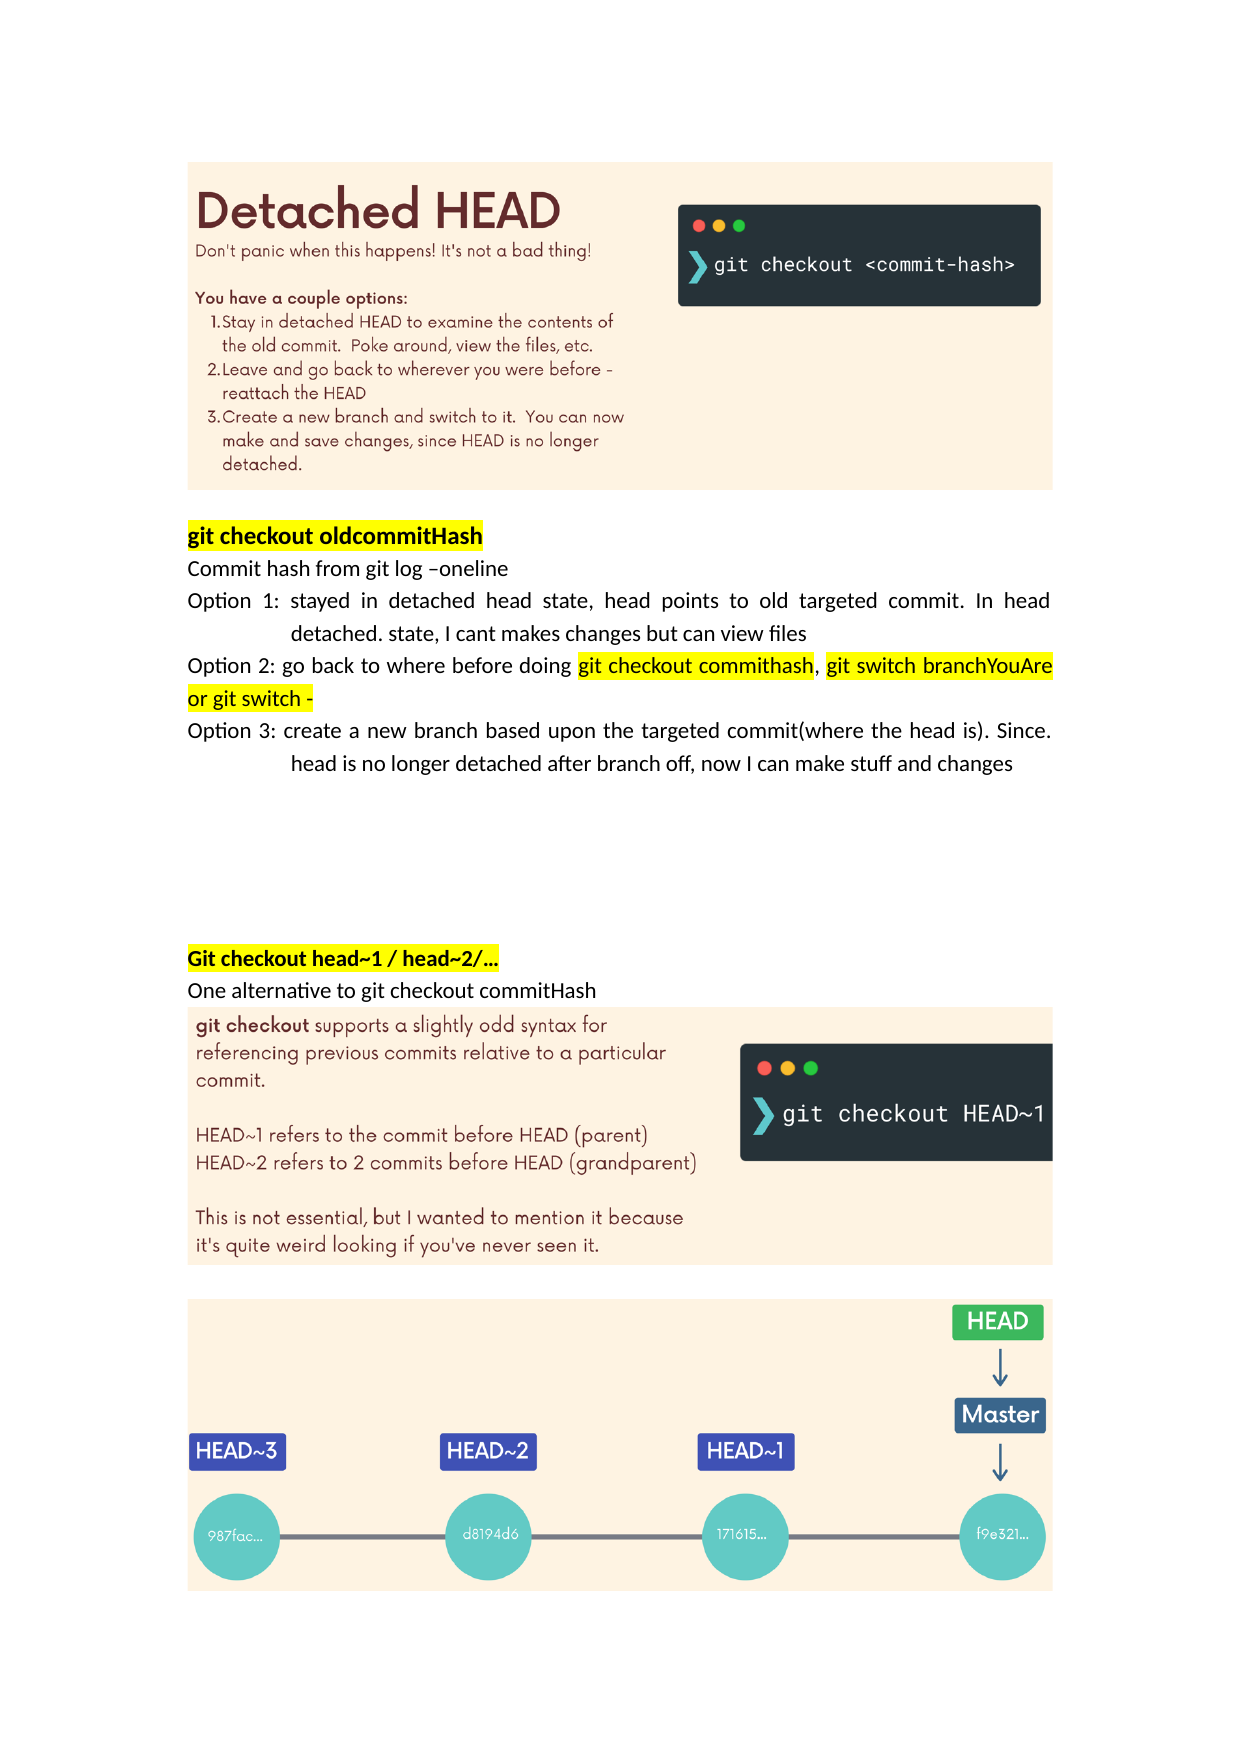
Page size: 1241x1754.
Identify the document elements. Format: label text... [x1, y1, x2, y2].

text One alternative to git checkout commitHash [187, 974, 1053, 1007]
picture [187, 1299, 1053, 1591]
text Git checkout head~1 / head~2/… [187, 942, 1053, 974]
text Option 1: stayed in detached head state, head points to old targeted commit. In head detached. state, I cant makes changes but can view files [187, 584, 1053, 649]
picture [187, 162, 1053, 490]
text git checkout oldcommitHash [187, 490, 1053, 552]
picture [187, 1007, 1053, 1265]
text Option 2: go back to where before doing git checkout commithash, git switch branchYouAre or git switch - [187, 649, 1053, 714]
text Commit hash from git log –oneline [187, 552, 1053, 584]
text Option 3: create a new branch based upon the targeted commit(where the head is). Since. head is no longer detached after branch off, now I can make stuff and changes [187, 714, 1053, 779]
